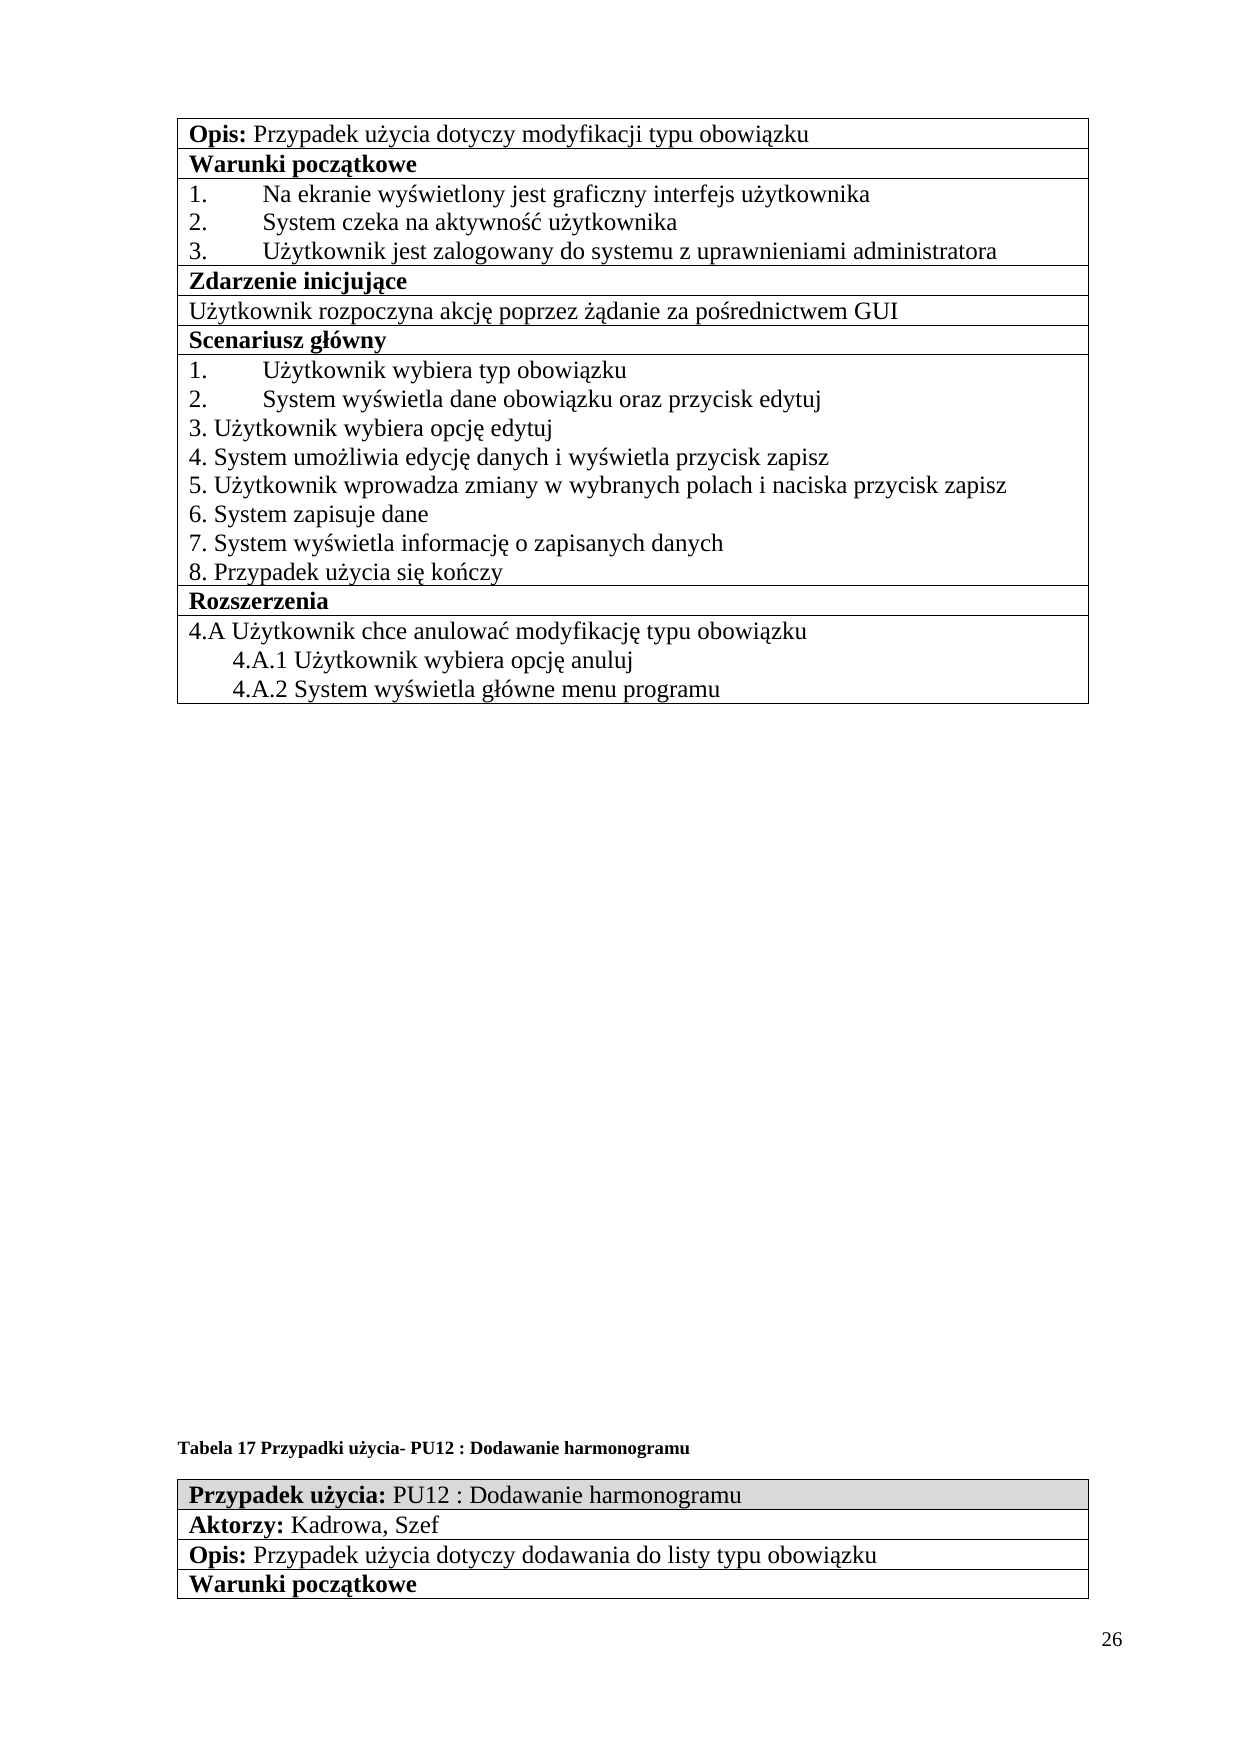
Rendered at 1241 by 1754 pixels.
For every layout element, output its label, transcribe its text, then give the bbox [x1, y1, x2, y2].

table_cell Użytkownik rozpoczyna akcję poprzez żądanie za pośrednictwem GUI [178, 296, 1088, 324]
table_cell Opis: Przypadek użycia dotyczy dodawania do listy typu obowiązku [178, 1540, 1088, 1568]
table_cell Warunki początkowe [178, 1570, 1088, 1598]
table_cell Scenariusz główny [178, 326, 1088, 354]
table_cell Zdarzenie inicjujące [178, 266, 1088, 295]
table_cell Opis: Przypadek użycia dotyczy modyfikacji typu obowiązku [178, 119, 1088, 148]
table_cell Na ekranie wyświetlony jest graficzny interfejs użytkownika System czeka na aktywność użytkownika Użytkownik jest zalogowany do systemu z uprawnieniami administratora [178, 179, 1088, 265]
table_cell Użytkownik wybiera typ obowiązku System wyświetla dane obowiązku oraz przycisk edytuj 3. Użytkownik wybiera opcję edytuj 4. System umożliwia edycję danych i wyświetla przycisk zapisz 5. Użytkownik wprowadza zmiany w wybranych polach i naciska przycisk zapisz 6. System zapisuje dane 7. System wyświetla informację o zapisanych danych 8. Przypadek użycia się kończy [178, 355, 1088, 585]
table_cell Warunki początkowe [178, 149, 1088, 178]
table_cell 4.A Użytkownik chce anulować modyfikację typu obowiązku 4.A.1 Użytkownik wybiera opcję anuluj 4.A.2 System wyświetla główne menu programu [178, 616, 1088, 702]
table_header Przypadek użycia: PU12 : Dodawanie harmonogramu [178, 1480, 1088, 1509]
table_cell Rozszerzenia [178, 586, 1088, 615]
table_cell Aktorzy: Kadrowa, Szef [178, 1510, 1088, 1539]
text Tabela 17 Przypadki użycia- PU12 : Dodawanie harmonogramu [177, 1437, 1122, 1458]
